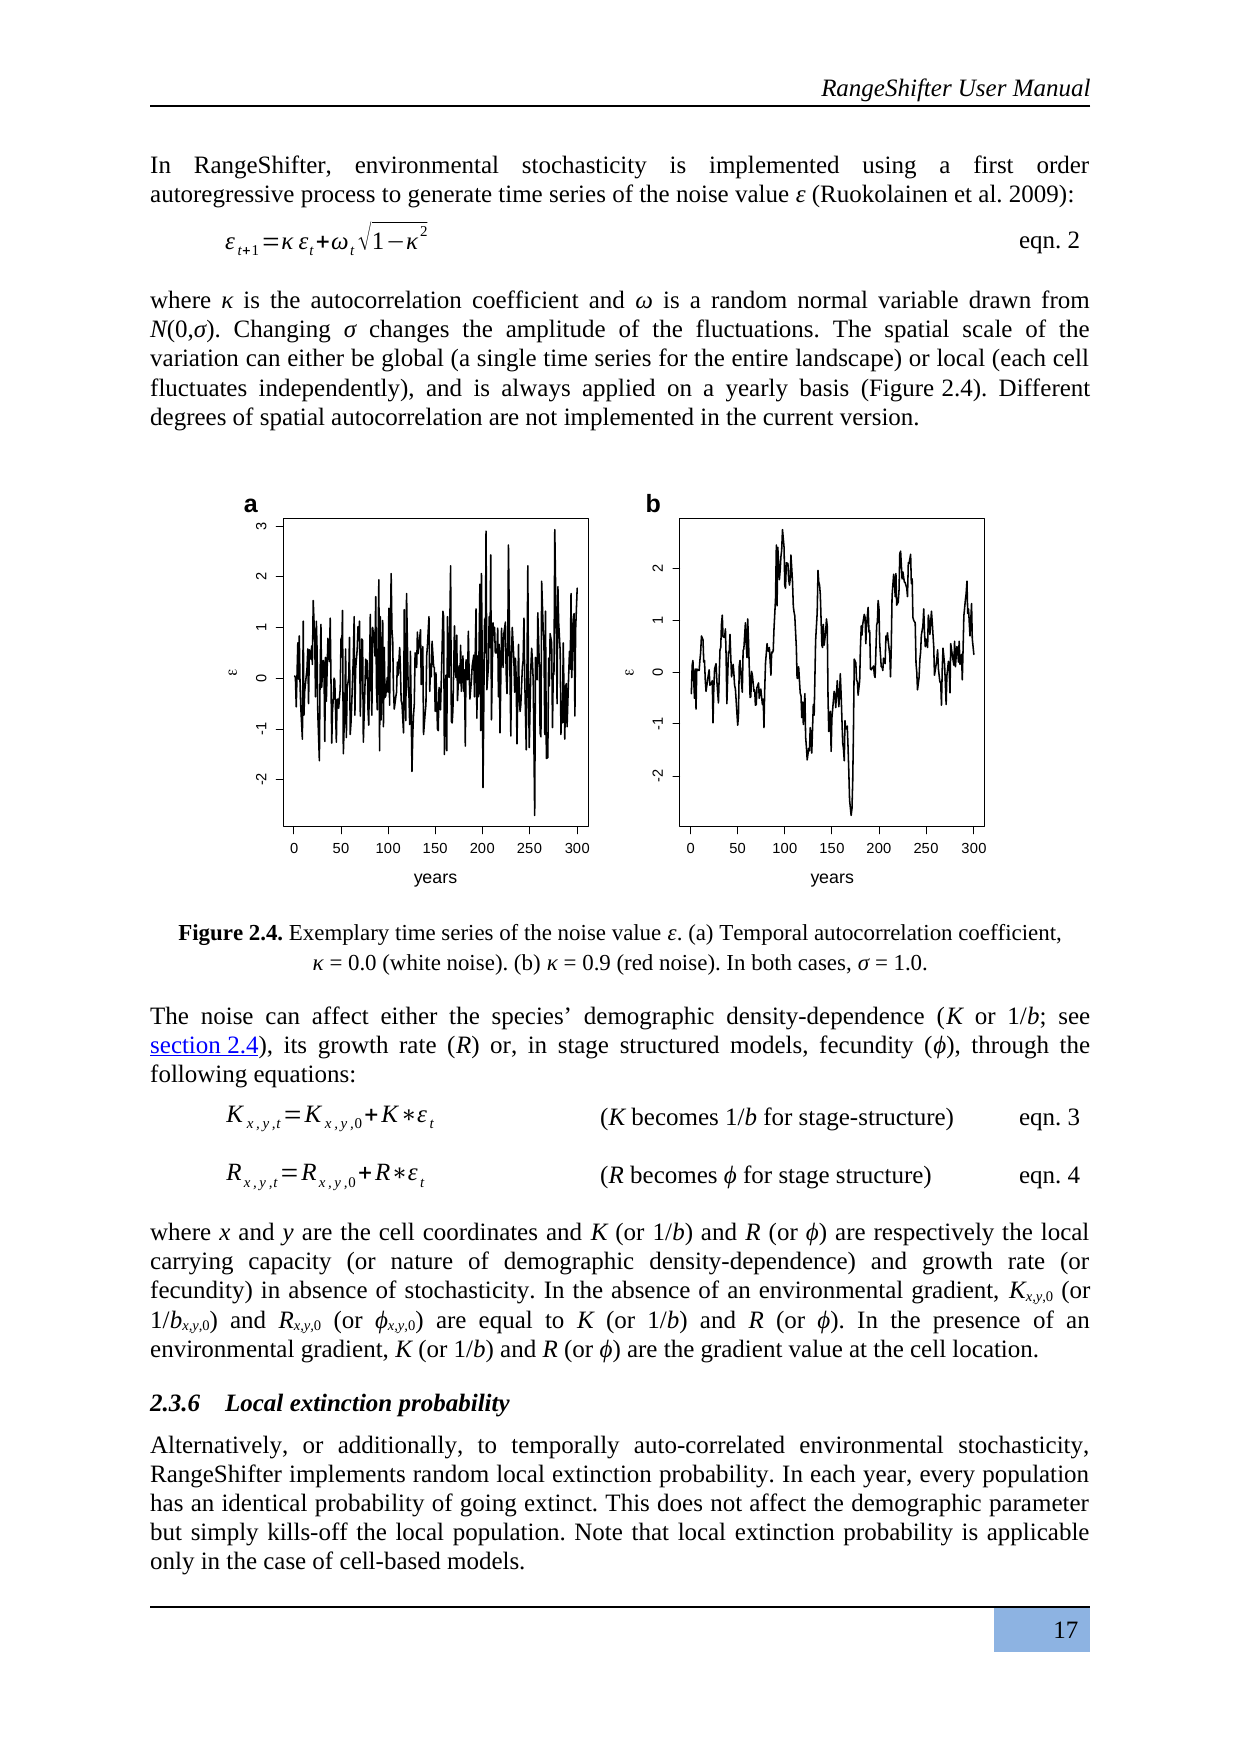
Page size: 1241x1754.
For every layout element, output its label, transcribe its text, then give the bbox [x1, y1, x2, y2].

text The noise can affect either the species’ demographic density-dependence (K or 1/b; see section 2.4), its growth rate (R) or, in stage structured models, fecundity (ϕ), through the following equations: [150, 1001, 1090, 1088]
text In RangeShifter, environmental stochasticity is implemented using a first order autoregressive process to generate time series of the noise value ε (Ruokolainen et al. 2009): [150, 150, 1090, 208]
text (K becomes 1/b for stage-structure) eqn. 3 [225, 1101, 1090, 1132]
text eqn. 2 [225, 221, 1090, 258]
subtitle Local extinction probability [150, 1388, 1090, 1417]
text Alternatively, or additionally, to temporally auto-correlated environmental stochasticity, RangeShifter implements random local extinction probability. In each year, every population has an identical probability of going extinct. This does not affect the demographic parameter but simply kills-off the local population. Note that local extinction probability is applicable only in the case of cell-based models. [150, 1430, 1090, 1576]
subtitle Figure 2.4. Exemplary time series of the noise value ε. (a) Temporal autocorrelation coefficient, κ = 0.0 (white noise). (b) κ = 0.9 (red noise). In both cases, σ = 1.0. [150, 917, 1090, 976]
text where κ is the autocorrelation coefficient and ω is a random normal variable drawn from N(0,σ). Changing σ changes the amplitude of the fluctuations. The spatial scale of the variation can either be global (a single time series for the entire landscape) or local (each cell fluctuates independently), and is always applied on a yearly basis (Figure 2.4). Different degrees of spatial autocorrelation are not implemented in the current version. [150, 285, 1090, 431]
text where x and y are the cell coordinates and K (or 1/b) and R (or ϕ) are respectively the local carrying capacity (or nature of demographic density-dependence) and growth rate (or fecundity) in absence of stochasticity. In the absence of an environmental gradient, Kx,y,0 (or 1/bx,y,0) and Rx,y,0 (or ϕx,y,0) are equal to K (or 1/b) and R (or ϕ). In the presence of an environmental gradient, K (or 1/b) and R (or ϕ) are the gradient value at the cell location. [150, 1217, 1090, 1363]
text (R becomes ϕ for stage structure) eqn. 4 [225, 1159, 1090, 1190]
